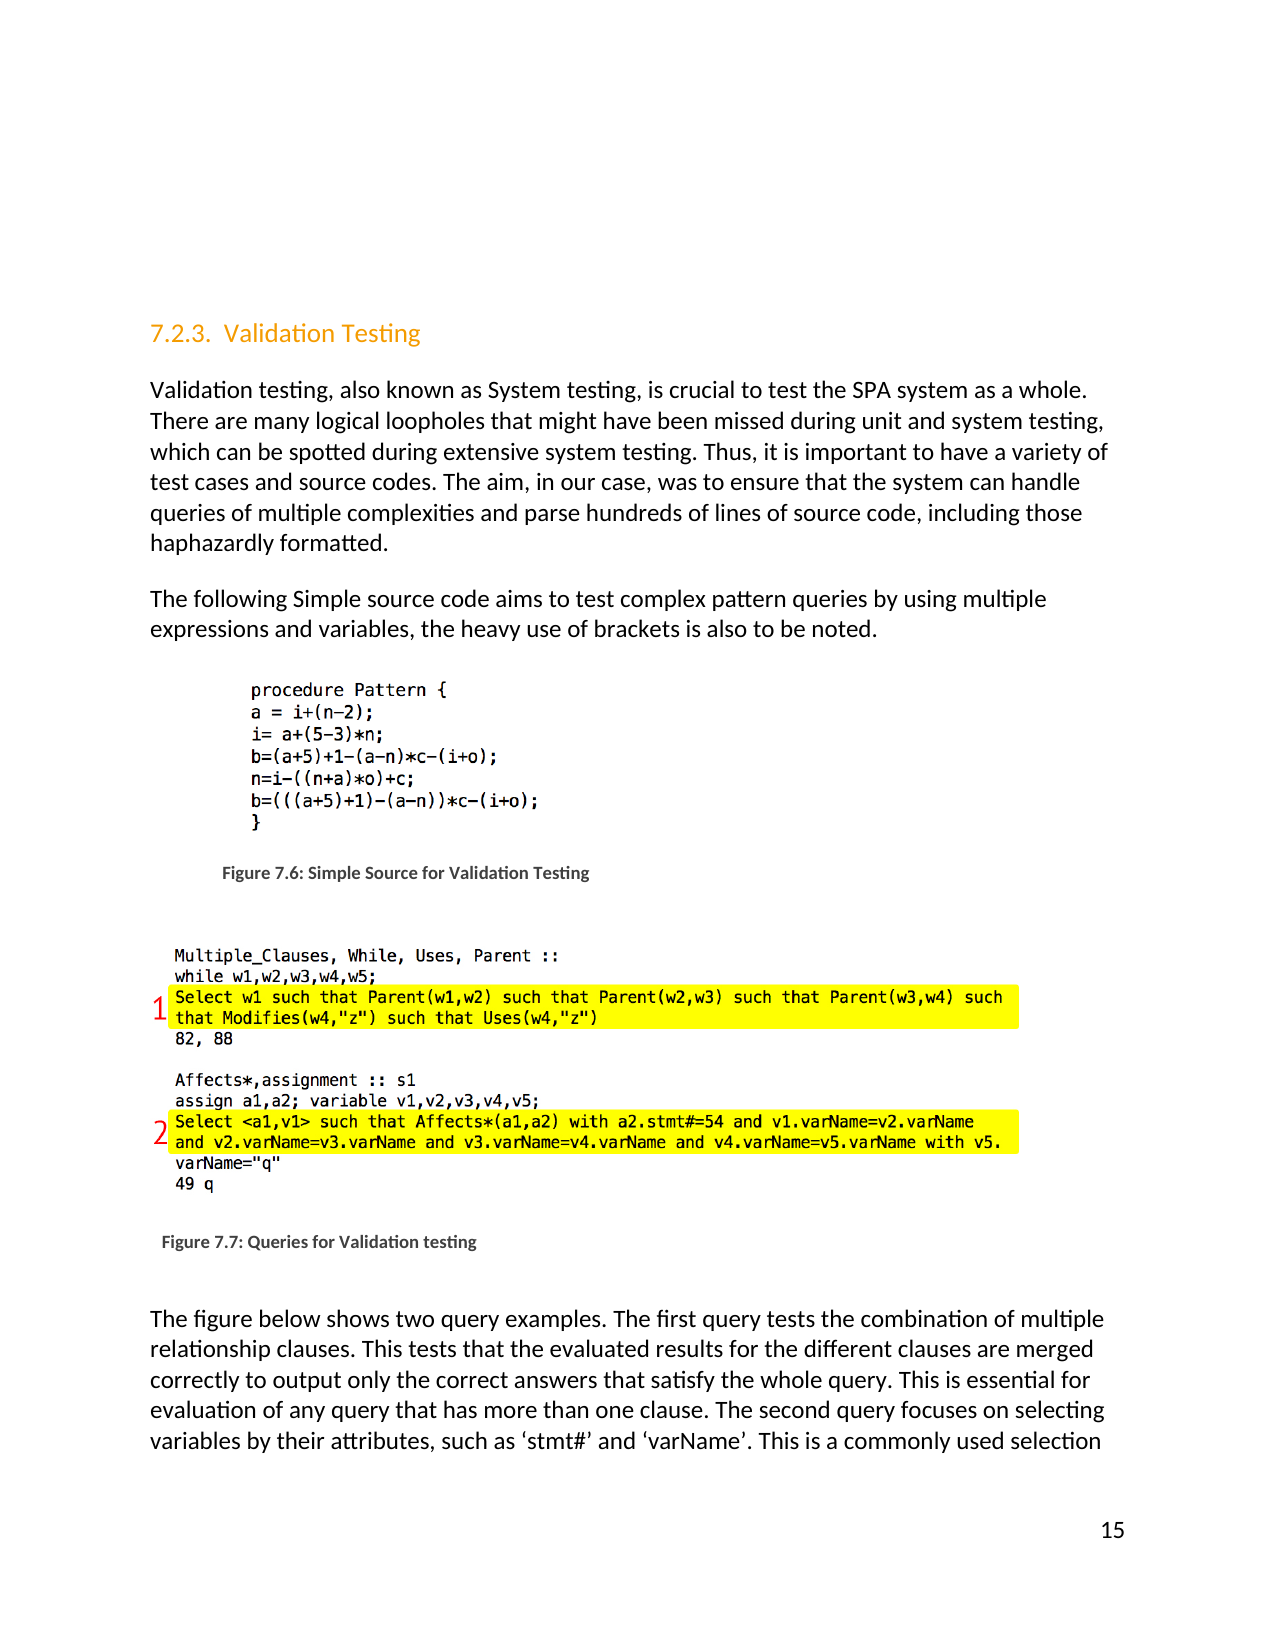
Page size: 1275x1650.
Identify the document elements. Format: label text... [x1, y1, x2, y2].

picture [150, 935, 1126, 1232]
picture [237, 677, 858, 838]
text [150, 1232, 1125, 1455]
subtitle Validation Testing [150, 317, 1125, 349]
text Validation testing, also known as System testing, is crucial to test the SPA system as a whole. There are many logical loopholes that might have been missed during unit and system testing, which can be spotted during extensive system testing. Thus, it is important to have a variety of test cases and source codes. The aim, in our case, was to ensure that the system can handle queries of multiple complexities and parse hundreds of lines of source code, including those haphazardly formatted. [150, 374, 1125, 558]
text The following Simple source code aims to test complex pattern queries by using multiple expressions and variables, the heavy use of brackets is also to be noted. [150, 583, 1125, 644]
